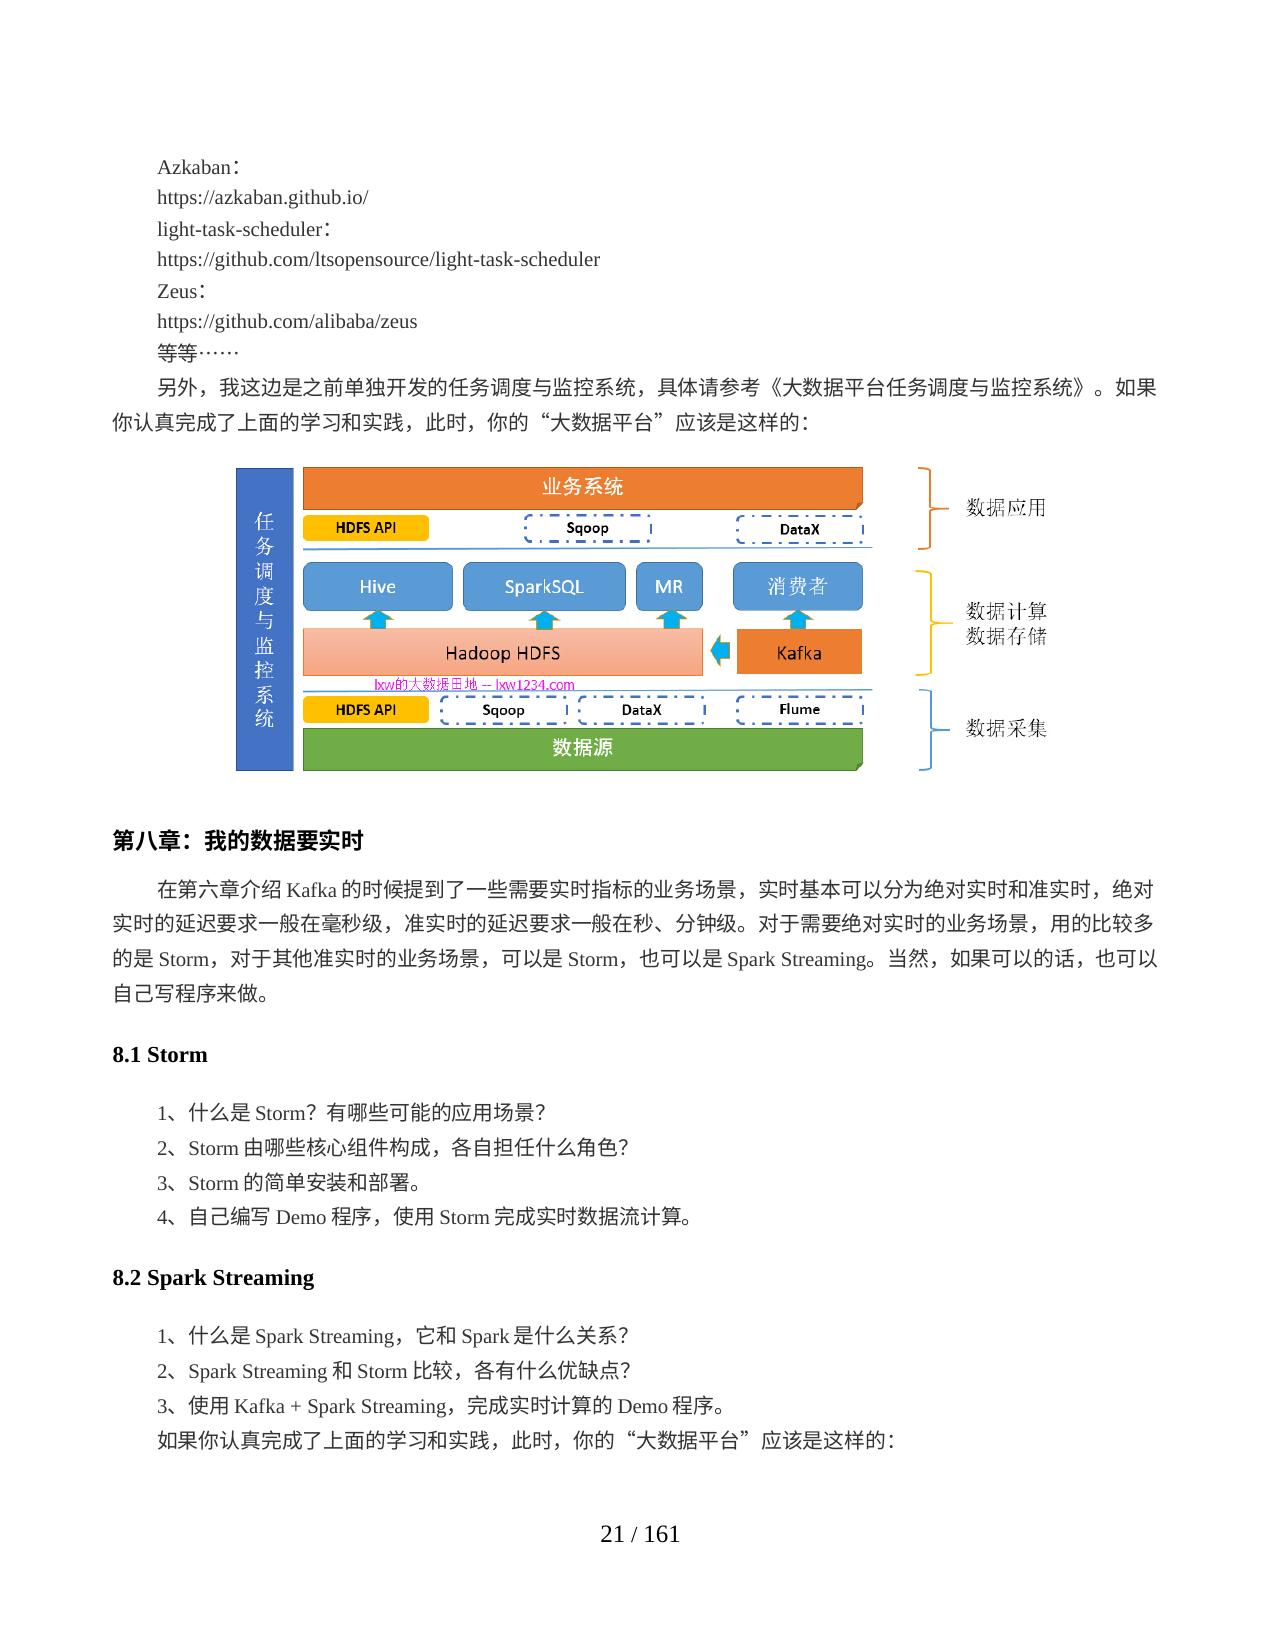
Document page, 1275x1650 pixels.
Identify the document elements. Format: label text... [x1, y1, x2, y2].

subtitle 8.2 Spark Streaming [112, 1264, 1162, 1291]
subtitle 第八章：我的数据要实时 [112, 823, 1162, 856]
text 在第六章介绍Kafka的时候提到了一些需要实时指标的业务场景，实时基本可以分为绝对实时和准实时，绝对实时的延迟要求一般在毫秒级，准实时的延迟要求一般在秒、分钟级。对于需要绝对实时的业务场景，用的比较多的是Storm，对于其他准实时的业务场景，可以是Storm，也可以是Spark Streaming。当然，如果可以的话，也可以自己写程序来做。 [112, 873, 1162, 1007]
text 2、Spark Streaming和Storm比较，各有什么优缺点？ [112, 1354, 1162, 1385]
subtitle 8.1 Storm [112, 1041, 1162, 1067]
text 如果你认真完成了上面的学习和实践，此时，你的“大数据平台”应该是这样的： [112, 1424, 1162, 1454]
text 3、使用Kafka + Spark Streaming，完成实时计算的Demo程序。 [112, 1389, 1162, 1419]
text https://github.com/ltsopensource/light-task-scheduler [112, 247, 1162, 271]
text light-task-scheduler： [112, 212, 1162, 242]
text Azkaban： [112, 150, 1162, 180]
text 另外，我这边是之前单独开发的任务调度与监控系统，具体请参考《大数据平台任务调度与监控系统》。如果你认真完成了上面的学习和实践，此时，你的“大数据平台”应该是这样的： [112, 372, 1162, 436]
picture [196, 441, 1079, 794]
text 等等…… [112, 337, 1162, 367]
text https://azkaban.github.io/ [112, 185, 1162, 209]
text 1、什么是Spark Streaming，它和Spark是什么关系？ [112, 1320, 1162, 1350]
text 2、Storm由哪些核心组件构成，各自担任什么角色？ [112, 1131, 1162, 1161]
text 3、Storm的简单安装和部署。 [112, 1166, 1162, 1196]
text 1、什么是Storm？有哪些可能的应用场景？ [112, 1096, 1162, 1127]
text Zeus： [112, 274, 1162, 305]
text https://github.com/alibaba/zeus [112, 309, 1162, 333]
text 4、自己编写Demo程序，使用Storm完成实时数据流计算。 [112, 1200, 1162, 1231]
